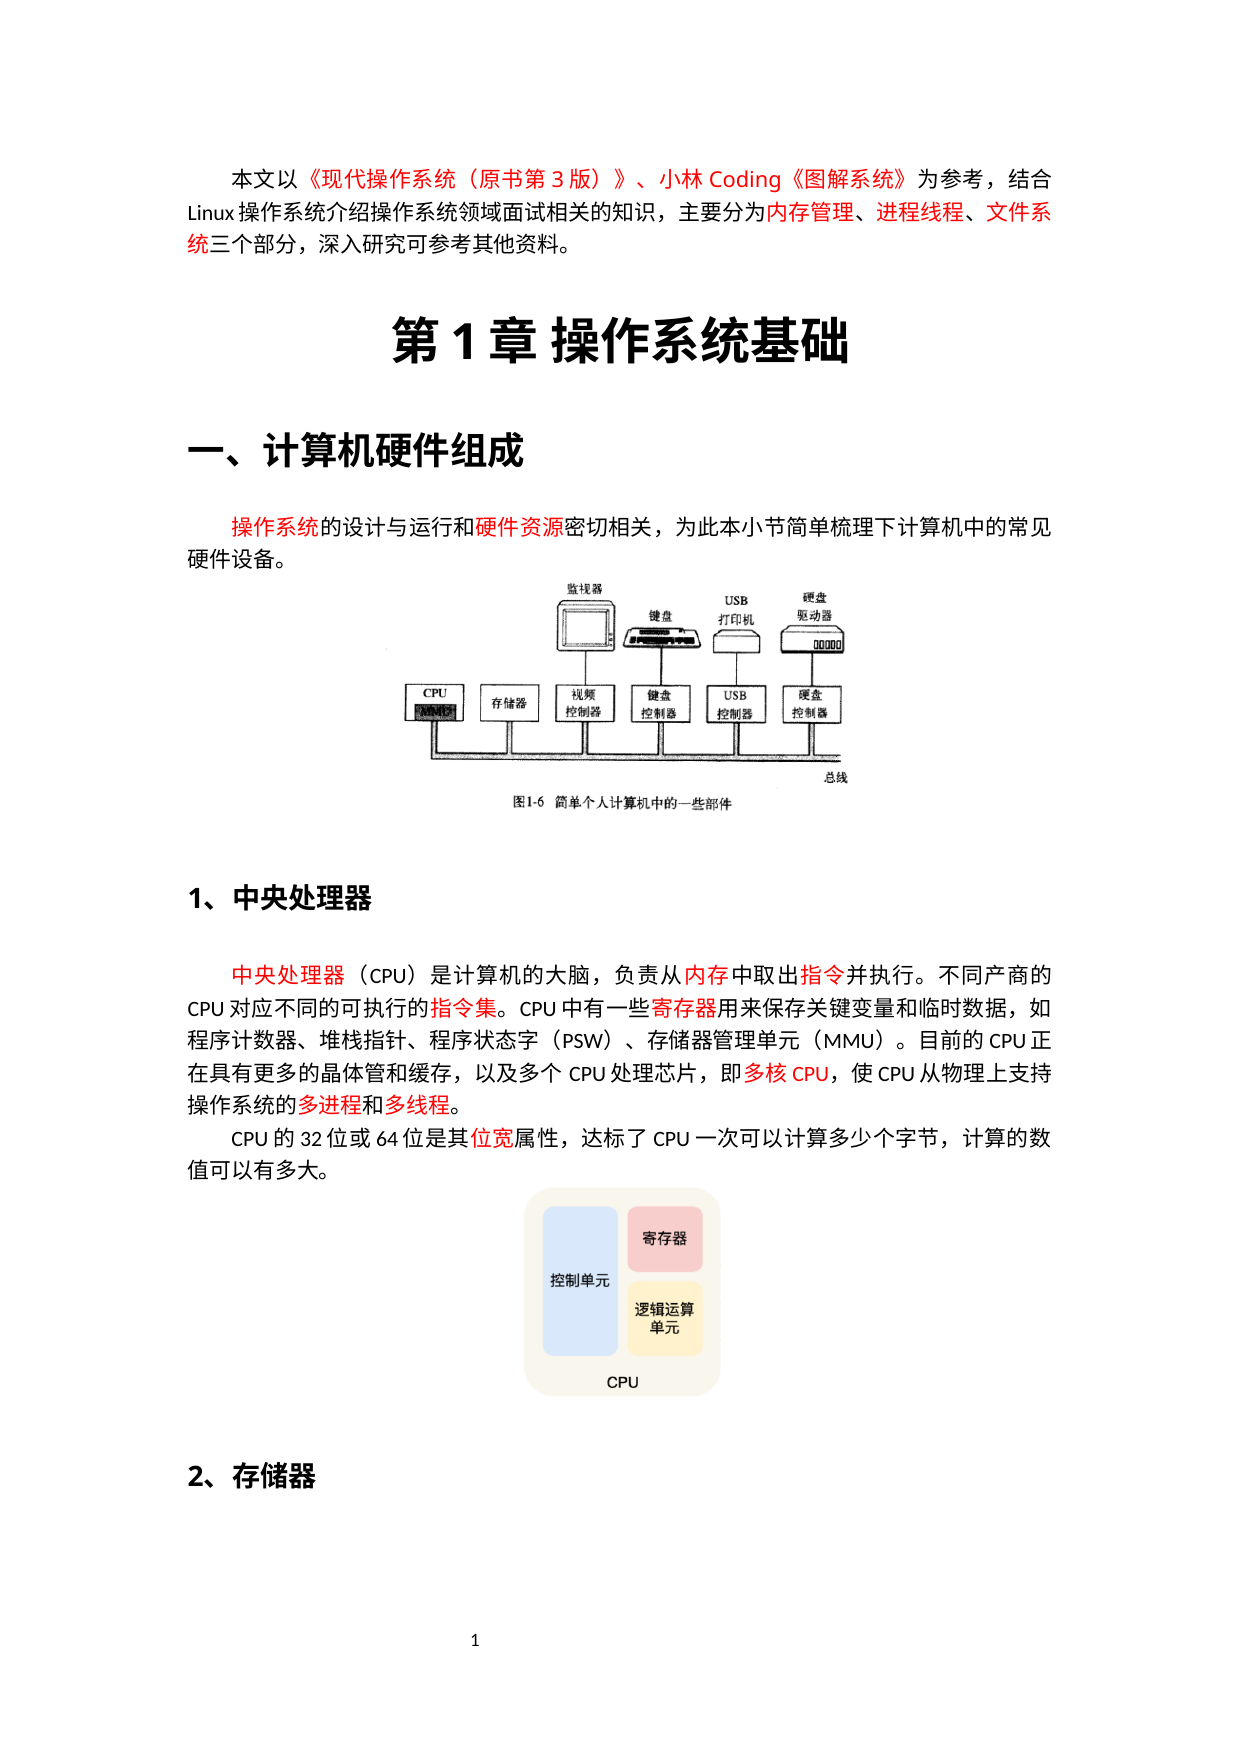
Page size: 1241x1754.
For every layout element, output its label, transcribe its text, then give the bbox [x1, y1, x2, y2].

list CPU的32位或64位是其位宽属性，达标了CPU一次可以计算多少个字节，计算的数值可以有多大。 [187, 1120, 1053, 1185]
subtitle 2、存储器 [187, 1442, 1053, 1507]
subtitle 一、计算机硬件组成 [187, 415, 1053, 480]
picture [376, 574, 865, 819]
list 中央处理器（CPU）是计算机的大脑，负责从内存中取出指令并执行。不同产商的CPU对应不同的可执行的指令集。CPU中有一些寄存器用来保存关键变量和临时数据，如程序计数器、堆栈指针、程序状态字（PSW）、存储器管理单元（MMU）。目前的CPU正在具有更多的晶体管和缓存，以及多个CPU处理芯片，即多核CPU，使CPU从物理上支持操作系统的多进程和多线程。 [187, 958, 1053, 1120]
text 操作系统的设计与运行和硬件资源密切相关，为此本小节简单梳理下计算机中的常见硬件设备。 [187, 509, 1053, 574]
text 本文以《现代操作系统（原书第3版）》、小林Coding《图解系统》为参考，结合Linux操作系统介绍操作系统领域面试相关的知识，主要分为内存管理、进程线程、文件系统三个部分，深入研究可参考其他资料。 [187, 162, 1053, 259]
subtitle 第1章 操作系统基础 [187, 289, 1053, 386]
subtitle 1、中央处理器 [187, 864, 1053, 929]
picture [519, 1185, 721, 1400]
